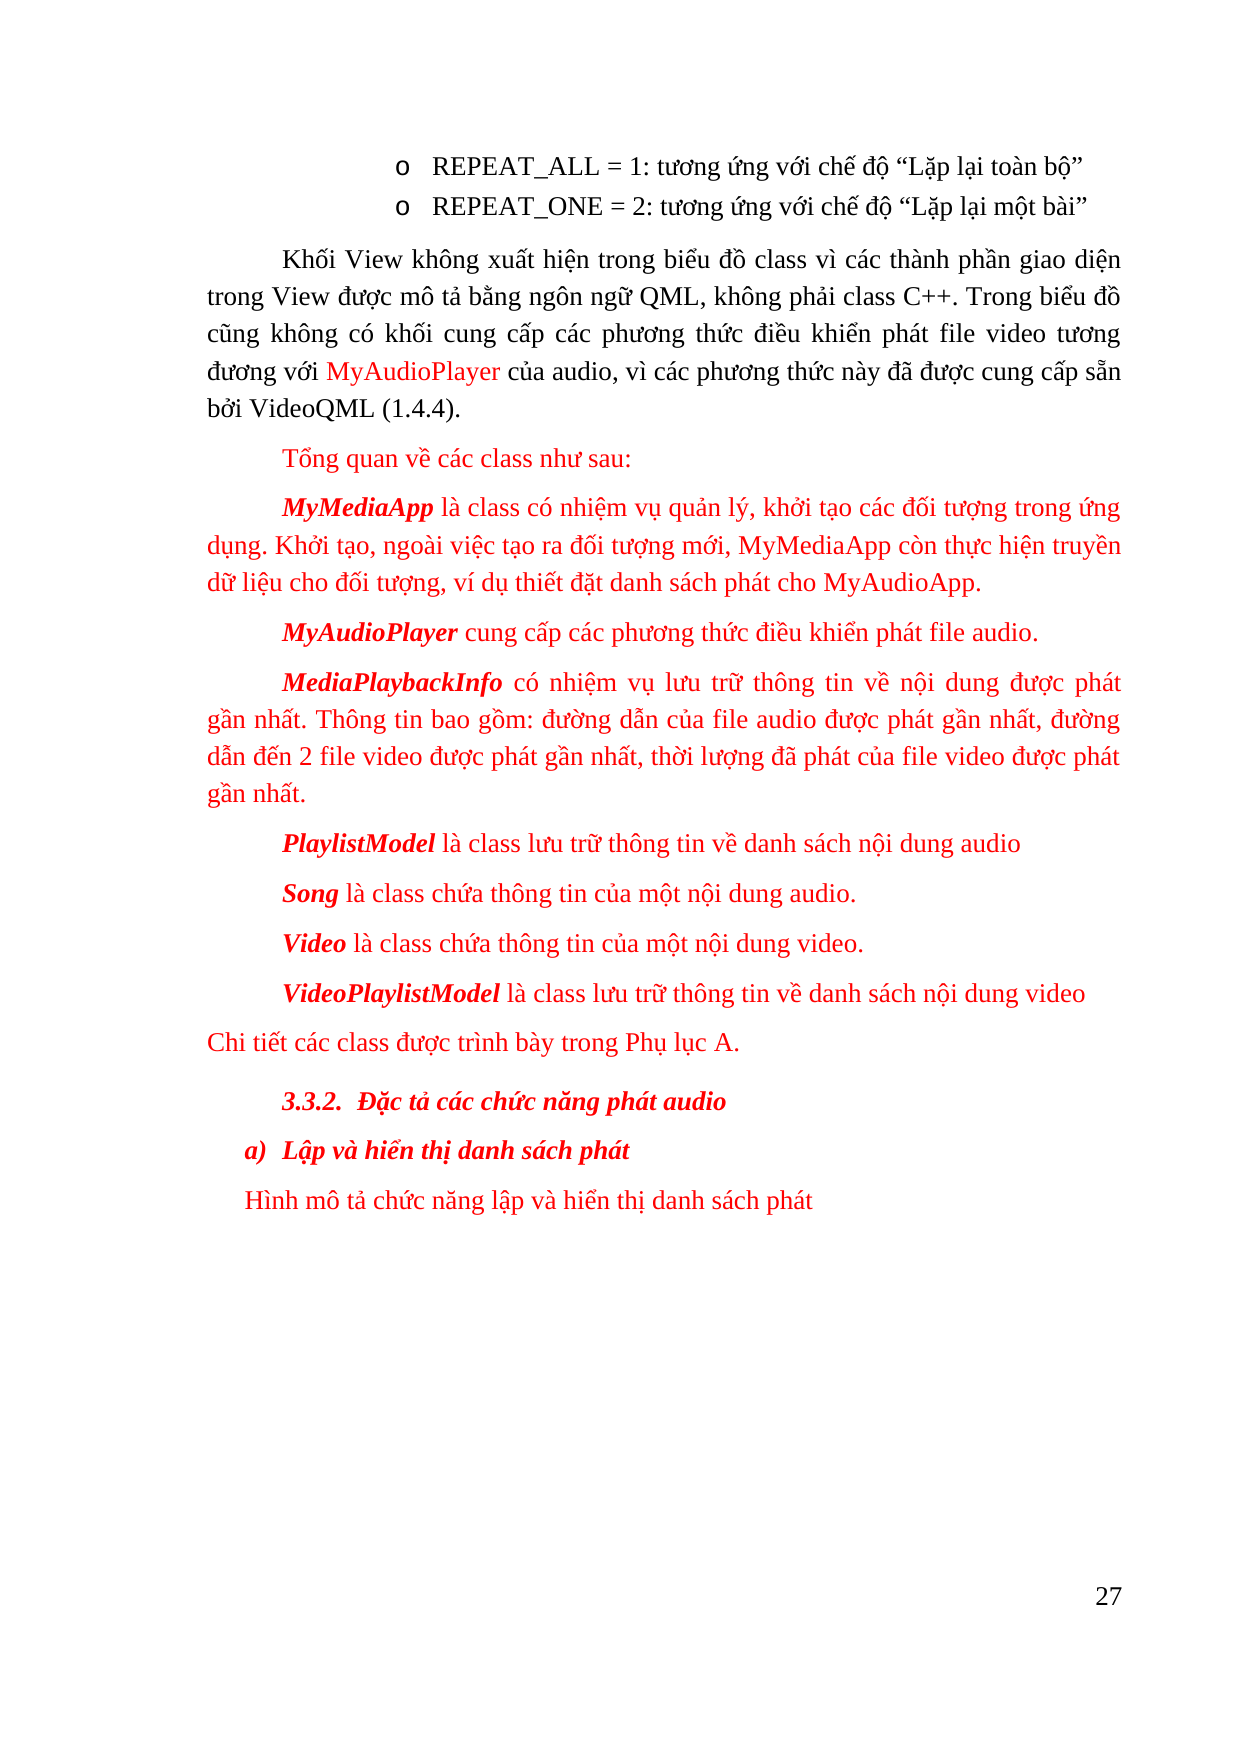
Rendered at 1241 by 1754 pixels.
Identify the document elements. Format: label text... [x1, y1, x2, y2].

list Lập và hiển thị danh sách phát [244, 1134, 1122, 1166]
list REPEAT_ONE = 2: tương ứng với chế độ “Lặp lại một bài” [394, 190, 1122, 223]
text VideoPlaylistModel là class lưu trữ thông tin về danh sách nội dung video [282, 977, 1122, 1008]
text PlaylistModel là class lưu trữ thông tin về danh sách nội dung audio [282, 827, 1122, 858]
text Khối View không xuất hiện trong biểu đồ class vì các thành phần giao diện trong View được mô tả bằng ngôn ngữ QML, không phải class C++. Trong biểu đồ cũng không có khối cung cấp các phương thức điều khiển phát file video tương đương với MyAudioPlayer của audio, vì các phương thức này đã được cung cấp sẵn bởi VideoQML (1.4.4). [207, 243, 1122, 423]
text Tổng quan về các class như sau: [207, 442, 1122, 473]
text MyMediaApp là class có nhiệm vụ quản lý, khởi tạo các đối tượng trong ứng dụng. Khởi tạo, ngoài việc tạo ra đối tượng mới, MyMediaApp còn thực hiện truyền dữ liệu cho đối tượng, ví dụ thiết đặt danh sách phát cho MyAudioApp. [207, 491, 1122, 597]
text Video là class chứa thông tin của một nội dung video. [282, 927, 1122, 958]
subtitle Đặc tả các chức năng phát audio [282, 1084, 1122, 1116]
list REPEAT_ALL = 1: tương ứng với chế độ “Lặp lại toàn bộ” [394, 150, 1122, 183]
text Hình mô tả chức năng lập và hiển thị danh sách phát [244, 1184, 1122, 1215]
text MediaPlaybackInfo có nhiệm vụ lưu trữ thông tin về nội dung được phát gần nhất. Thông tin bao gồm: đường dẫn của file audio được phát gần nhất, đường dẫn đến 2 file video được phát gần nhất, thời lượng đã phát của file video được phát gần nhất. [207, 666, 1122, 809]
text Chi tiết các class được trình bày trong Phụ lục A. [207, 1026, 1122, 1058]
text Song là class chứa thông tin của một nội dung audio. [282, 877, 1122, 908]
text MyAudioPlayer cung cấp các phương thức điều khiển phát file audio. [207, 616, 1122, 647]
